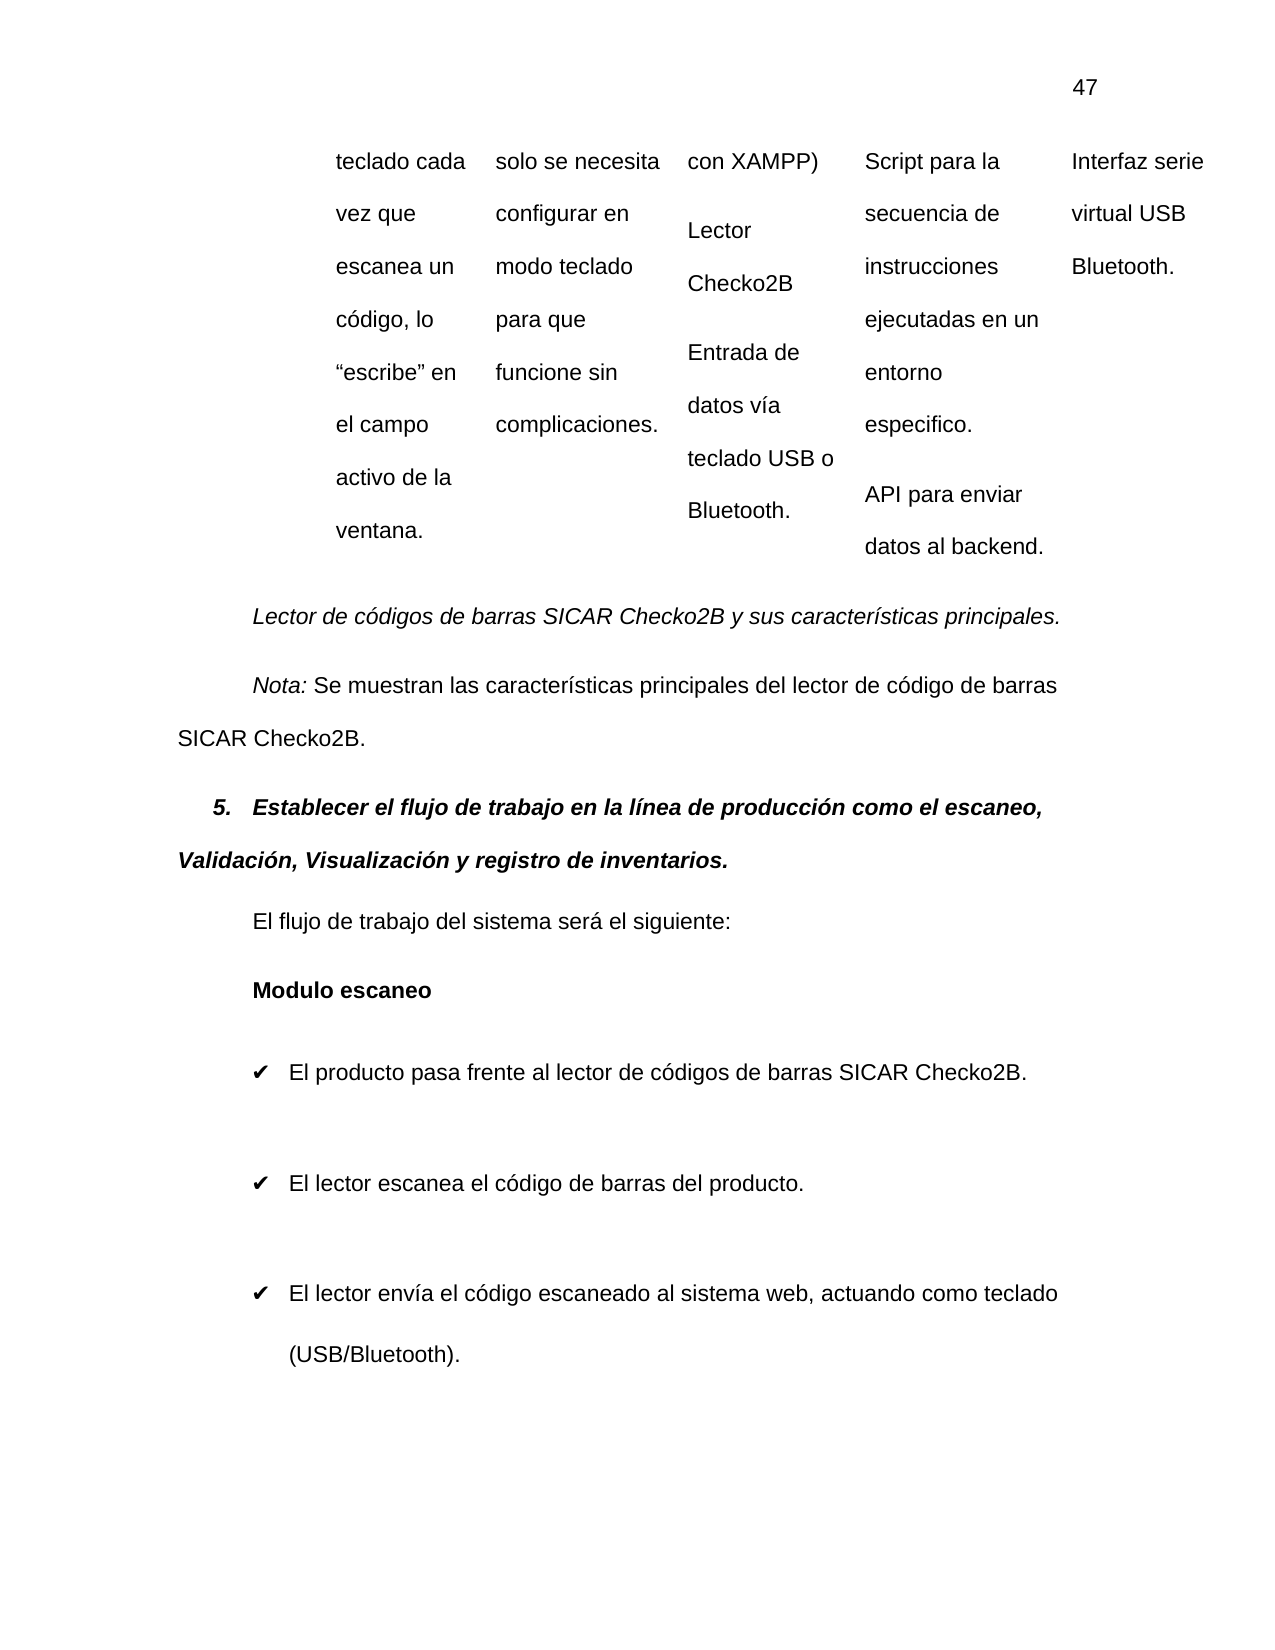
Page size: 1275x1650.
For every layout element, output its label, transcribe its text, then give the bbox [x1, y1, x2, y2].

text Nota: Se muestran las características principales del lector de código de barras SICAR Checko2B. [177, 672, 1098, 751]
text El flujo de trabajo del sistema será el siguiente: [252, 908, 1098, 934]
list El lector escanea el código de barras del producto. [251, 1157, 1098, 1204]
list El lector envía el código escaneado al sistema web, actuando como teclado (USB/Bluetooth). [251, 1268, 1098, 1367]
list El producto pasa frente al lector de códigos de barras SICAR Checko2B. [251, 1047, 1098, 1093]
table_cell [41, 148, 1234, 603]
text Modulo escaneo [252, 977, 1098, 1003]
text Lector de códigos de barras SICAR Checko2B y sus características principales. [177, 603, 1098, 629]
subtitle Establecer el flujo de trabajo en la línea de producción como el escaneo, Validación, Visualización y registro de inventarios. [177, 794, 1098, 873]
